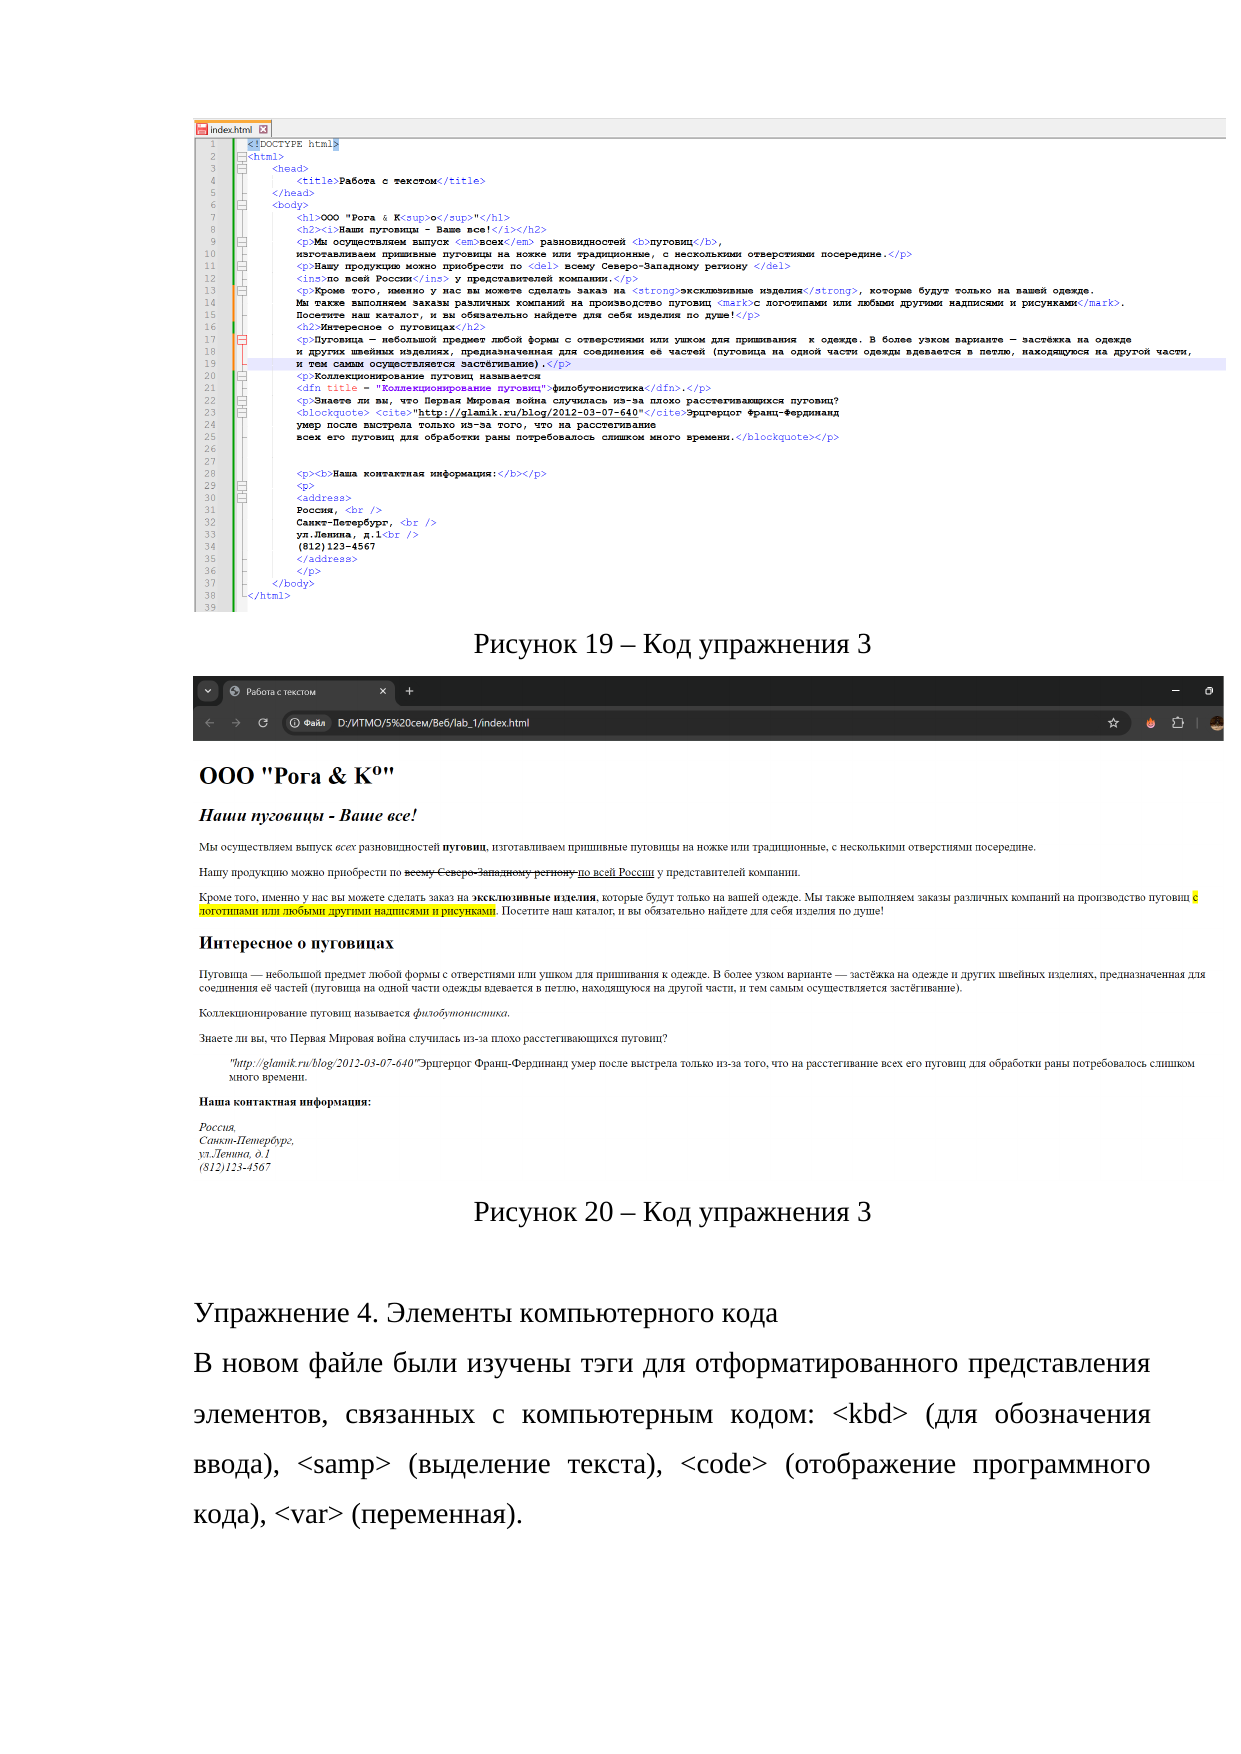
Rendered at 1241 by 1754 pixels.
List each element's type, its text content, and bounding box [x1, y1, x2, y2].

text Рисунок 19 – Код упражнения 3 [193, 626, 1152, 659]
text В новом файле были изучены тэги для отформатированного представления элементов, связанных с компьютерным кодом: <kbd> (для обозначения ввода), <samp> (выделение текста), <code> (отображение программного кода), <var> (переменная). [193, 1345, 1152, 1530]
picture [193, 118, 1226, 612]
picture [193, 676, 1224, 1181]
text Упражнение 4. Элементы компьютерного кода [193, 1295, 1152, 1329]
text Рисунок 20 – Код упражнения 3 [193, 1194, 1152, 1228]
